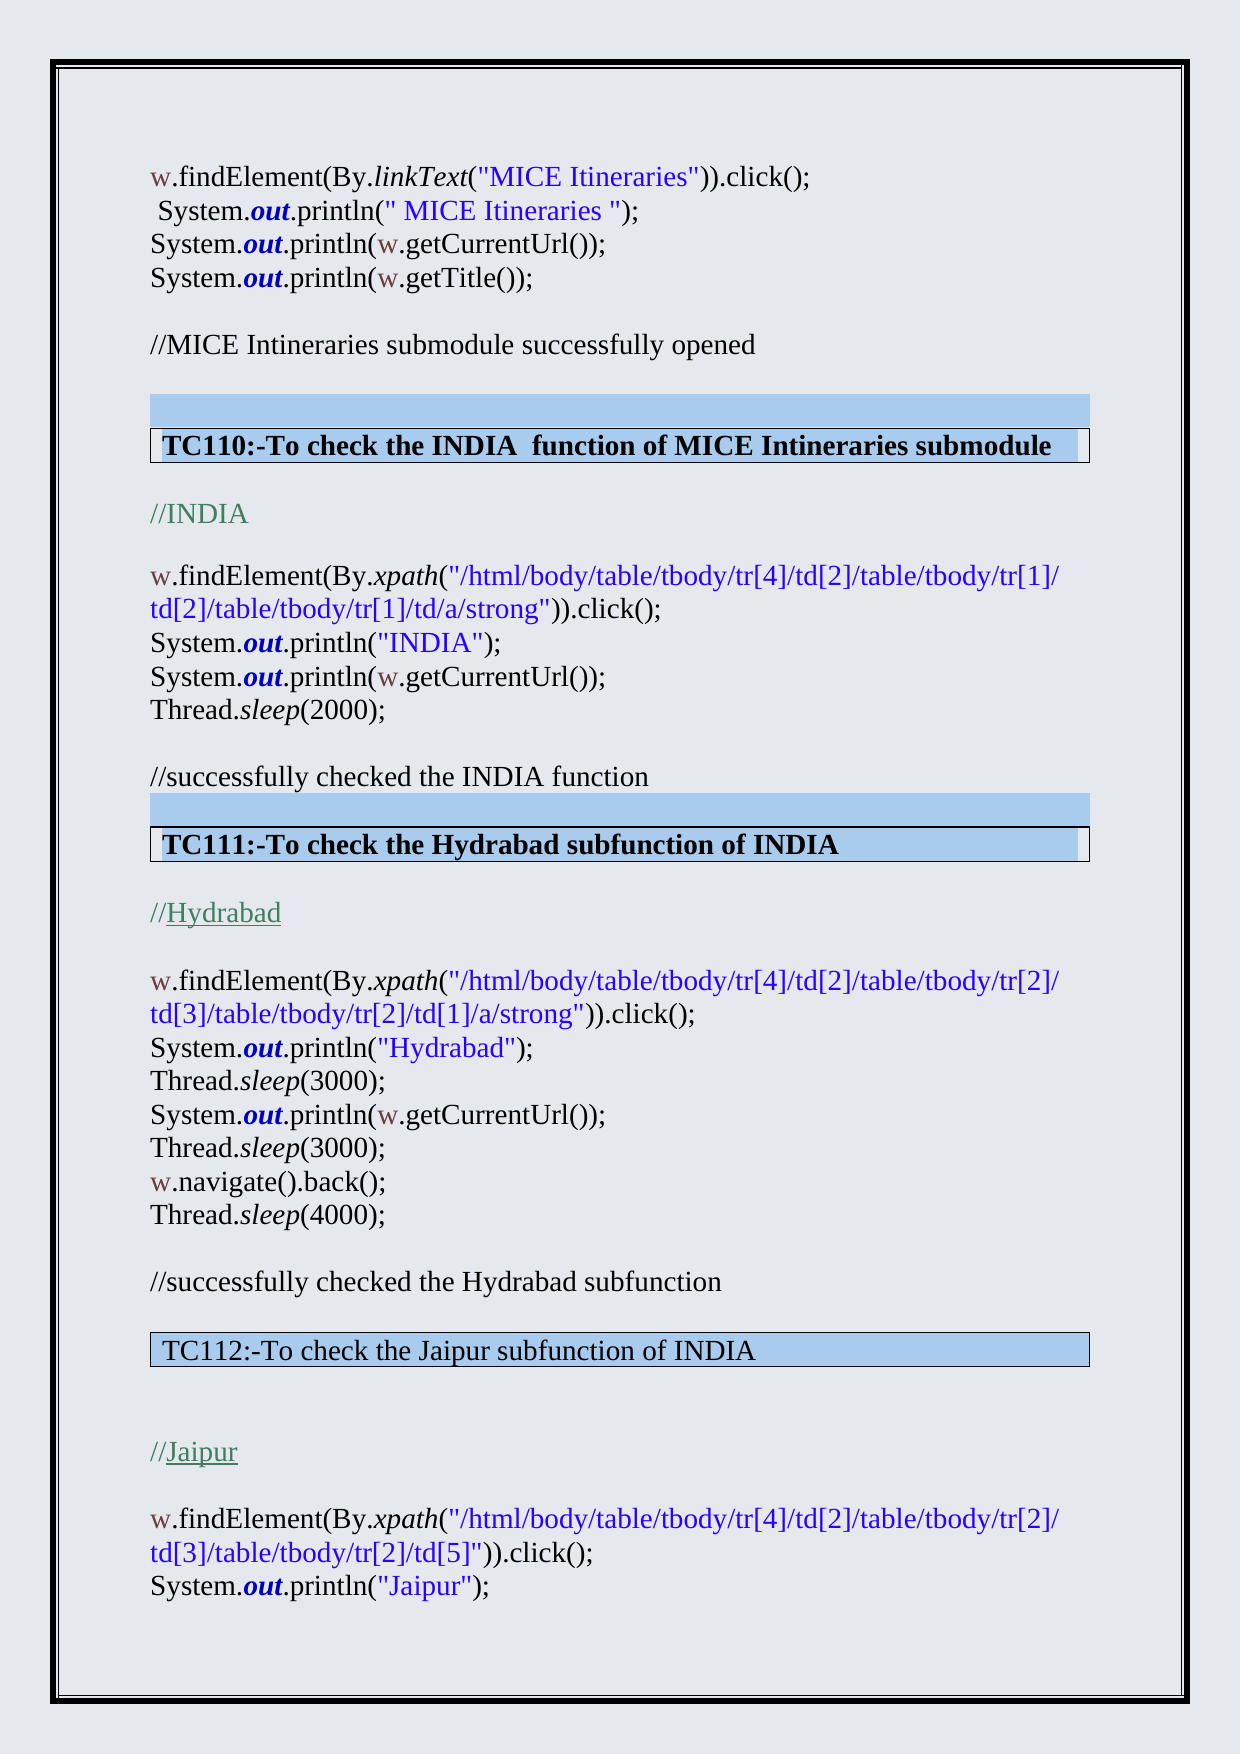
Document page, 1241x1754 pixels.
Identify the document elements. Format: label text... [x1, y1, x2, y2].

text System.out.println(w.getCurrentUrl()); [150, 1097, 1090, 1130]
text //successfully checked the Hydrabad subfunction [150, 1264, 1090, 1298]
text w.findElement(By.xpath("/html/body/table/tbody/tr[4]/td[2]/table/tbody/tr[2]/td[3]/table/tbody/tr[2]/td[1]/a/strong")).click(); [150, 963, 1090, 1030]
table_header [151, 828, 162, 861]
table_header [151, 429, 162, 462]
text w.navigate().back(); [150, 1164, 1090, 1197]
text //successfully checked the INDIA function [150, 759, 1090, 793]
text Thread.sleep(2000); [150, 692, 1090, 726]
text w.findElement(By.linkText("MICE Itineraries")).click(); [150, 159, 1090, 193]
text w.findElement(By.xpath("/html/body/table/tbody/tr[4]/td[2]/table/tbody/tr[2]/td[3]/table/tbody/tr[2]/td[5]")).click(); [150, 1501, 1090, 1568]
text System.out.println("Jaipur"); [150, 1568, 1090, 1602]
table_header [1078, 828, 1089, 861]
text System.out.println(w.getCurrentUrl()); [150, 659, 1090, 692]
text System.out.println("INDIA"); [150, 625, 1090, 659]
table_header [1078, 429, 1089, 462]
text //Hydrabad [150, 896, 1090, 929]
text //INDIA [150, 497, 1090, 530]
text Thread.sleep(4000); [150, 1197, 1090, 1231]
text System.out.println("Hydrabad"); [150, 1030, 1090, 1063]
text w.findElement(By.xpath("/html/body/table/tbody/tr[4]/td[2]/table/tbody/tr[1]/td[2]/table/tbody/tr[1]/td/a/strong")).click(); [150, 530, 1090, 625]
text System.out.println(w.getCurrentUrl()); [150, 226, 1090, 260]
text Thread.sleep(3000); [150, 1130, 1090, 1164]
text System.out.println(" MICE Itineraries "); [150, 193, 1090, 226]
text //MICE Intineraries submodule successfully opened [150, 327, 1090, 360]
text System.out.println(w.getTitle()); [150, 260, 1090, 293]
text //Jaipur [150, 1434, 1090, 1468]
text Thread.sleep(3000); [150, 1063, 1090, 1097]
table_header TC112:-To check the Jaipur subfunction of INDIA [151, 1333, 1089, 1366]
